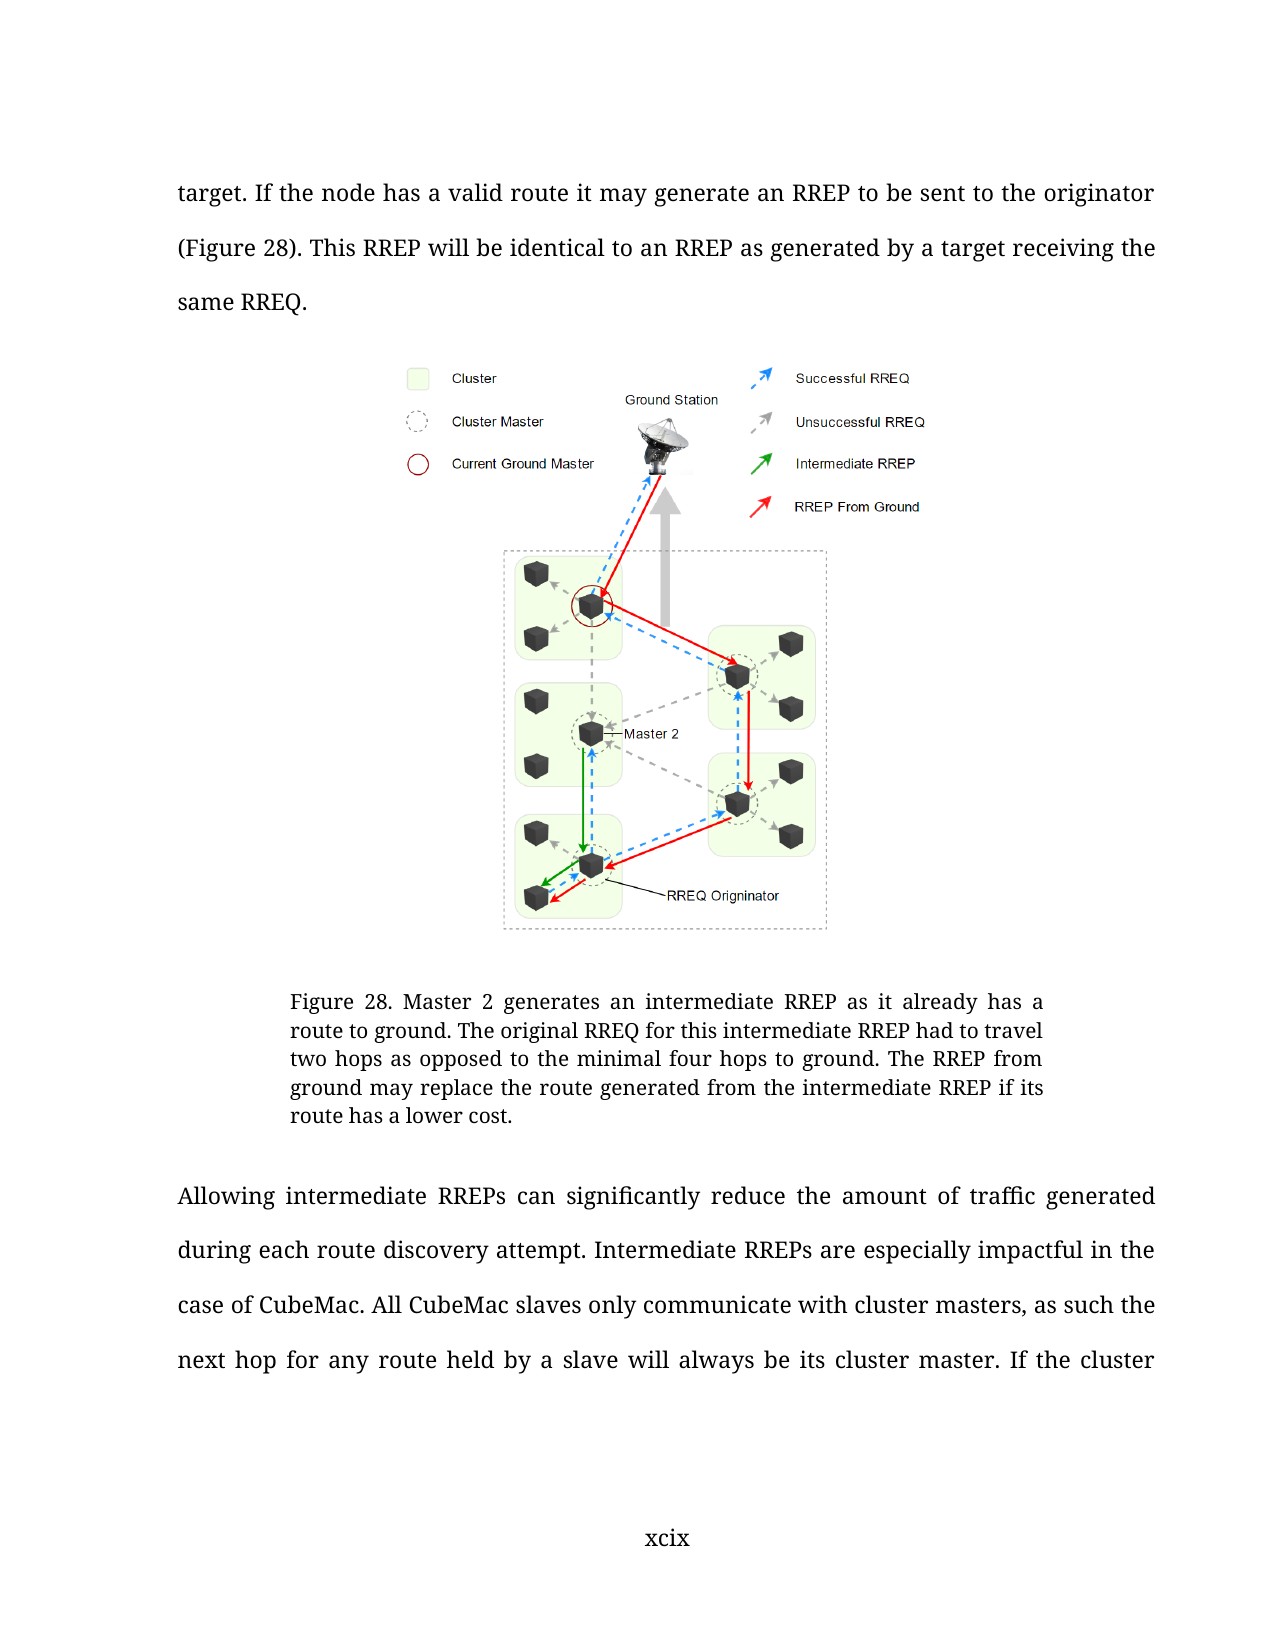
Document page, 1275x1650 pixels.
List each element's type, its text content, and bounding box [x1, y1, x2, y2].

text Figure 28. Master 2 generates an intermediate RREP as it already has a route to ground. The original RREQ for this intermediate RREP had to travel two hops as opposed to the minimal four hops to ground. The RREP from ground may replace the route generated from the intermediate RREP if its route has a lower cost. [290, 987, 1044, 1130]
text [177, 177, 1157, 318]
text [177, 1180, 1157, 1375]
picture [396, 357, 938, 948]
